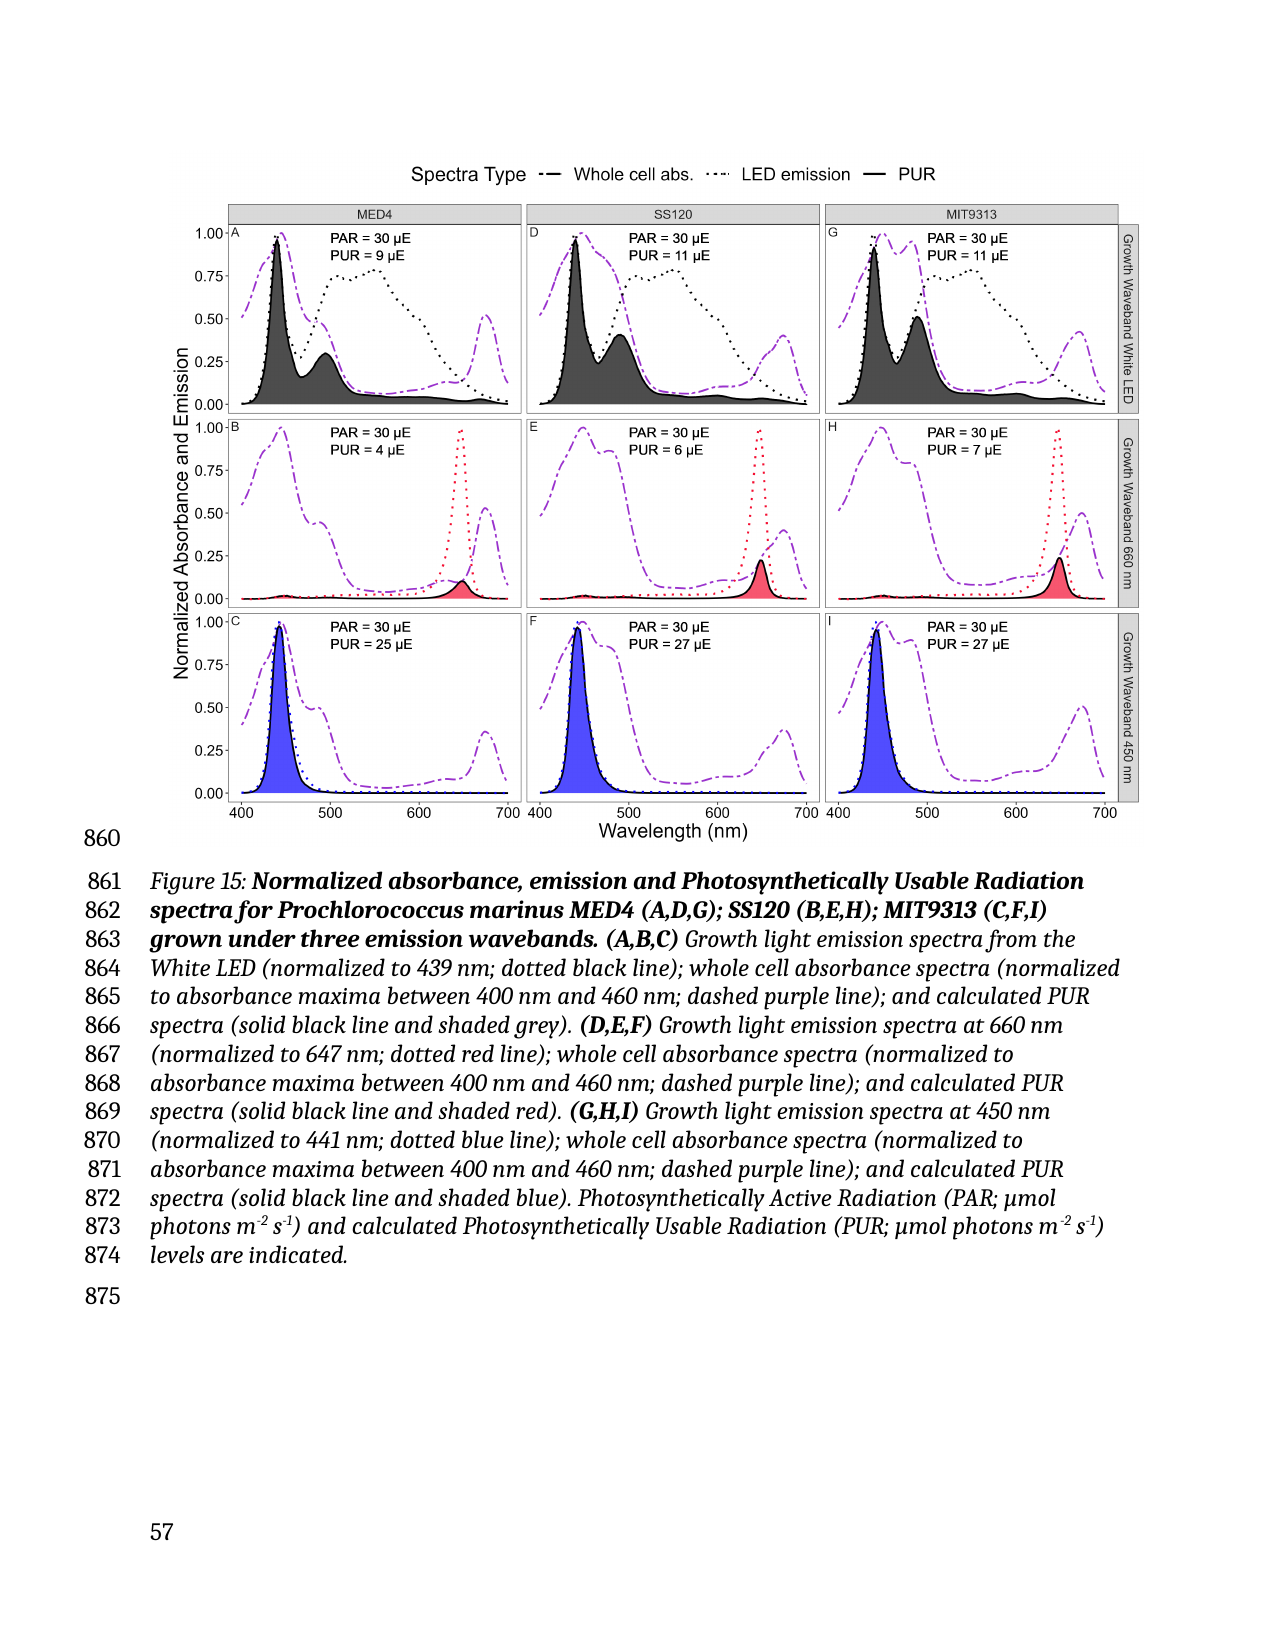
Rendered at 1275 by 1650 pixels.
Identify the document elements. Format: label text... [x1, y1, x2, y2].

picture [168, 150, 1144, 847]
text Figure 15: Normalized absorbance, emission and Photosynthetically Usable Radiation spectra for Prochlorococcus marinus MED4 (A,D,G); SS120 (B,E,H); MIT9313 (C,F,I) grown under three emission wavebands. (A,B,C) Growth light emission spectra from the White LED (normalized to 439 nm; dotted black line); whole cell absorbance spectra (normalized to absorbance maxima between 400 nm and 460 nm; dashed purple line); and calculated PUR spectra (solid black line and shaded grey). (D,E,F) Growth light emission spectra at 660 nm (normalized to 647 nm; dotted red line); whole cell absorbance spectra (normalized to absorbance maxima between 400 nm and 460 nm; dashed purple line); and calculated PUR spectra (solid black line and shaded red). (G,H,I) Growth light emission spectra at 450 nm (normalized to 441 nm; dotted blue line); whole cell absorbance spectra (normalized to absorbance maxima between 400 nm and 460 nm; dashed purple line); and calculated PUR spectra (solid black line and shaded blue). Photosynthetically Active Radiation (PAR; µmol photons m-2 s-1) and calculated Photosynthetically Usable Radiation (PUR; µmol photons m-2 s-1) levels are indicated. [150, 867, 1125, 1270]
